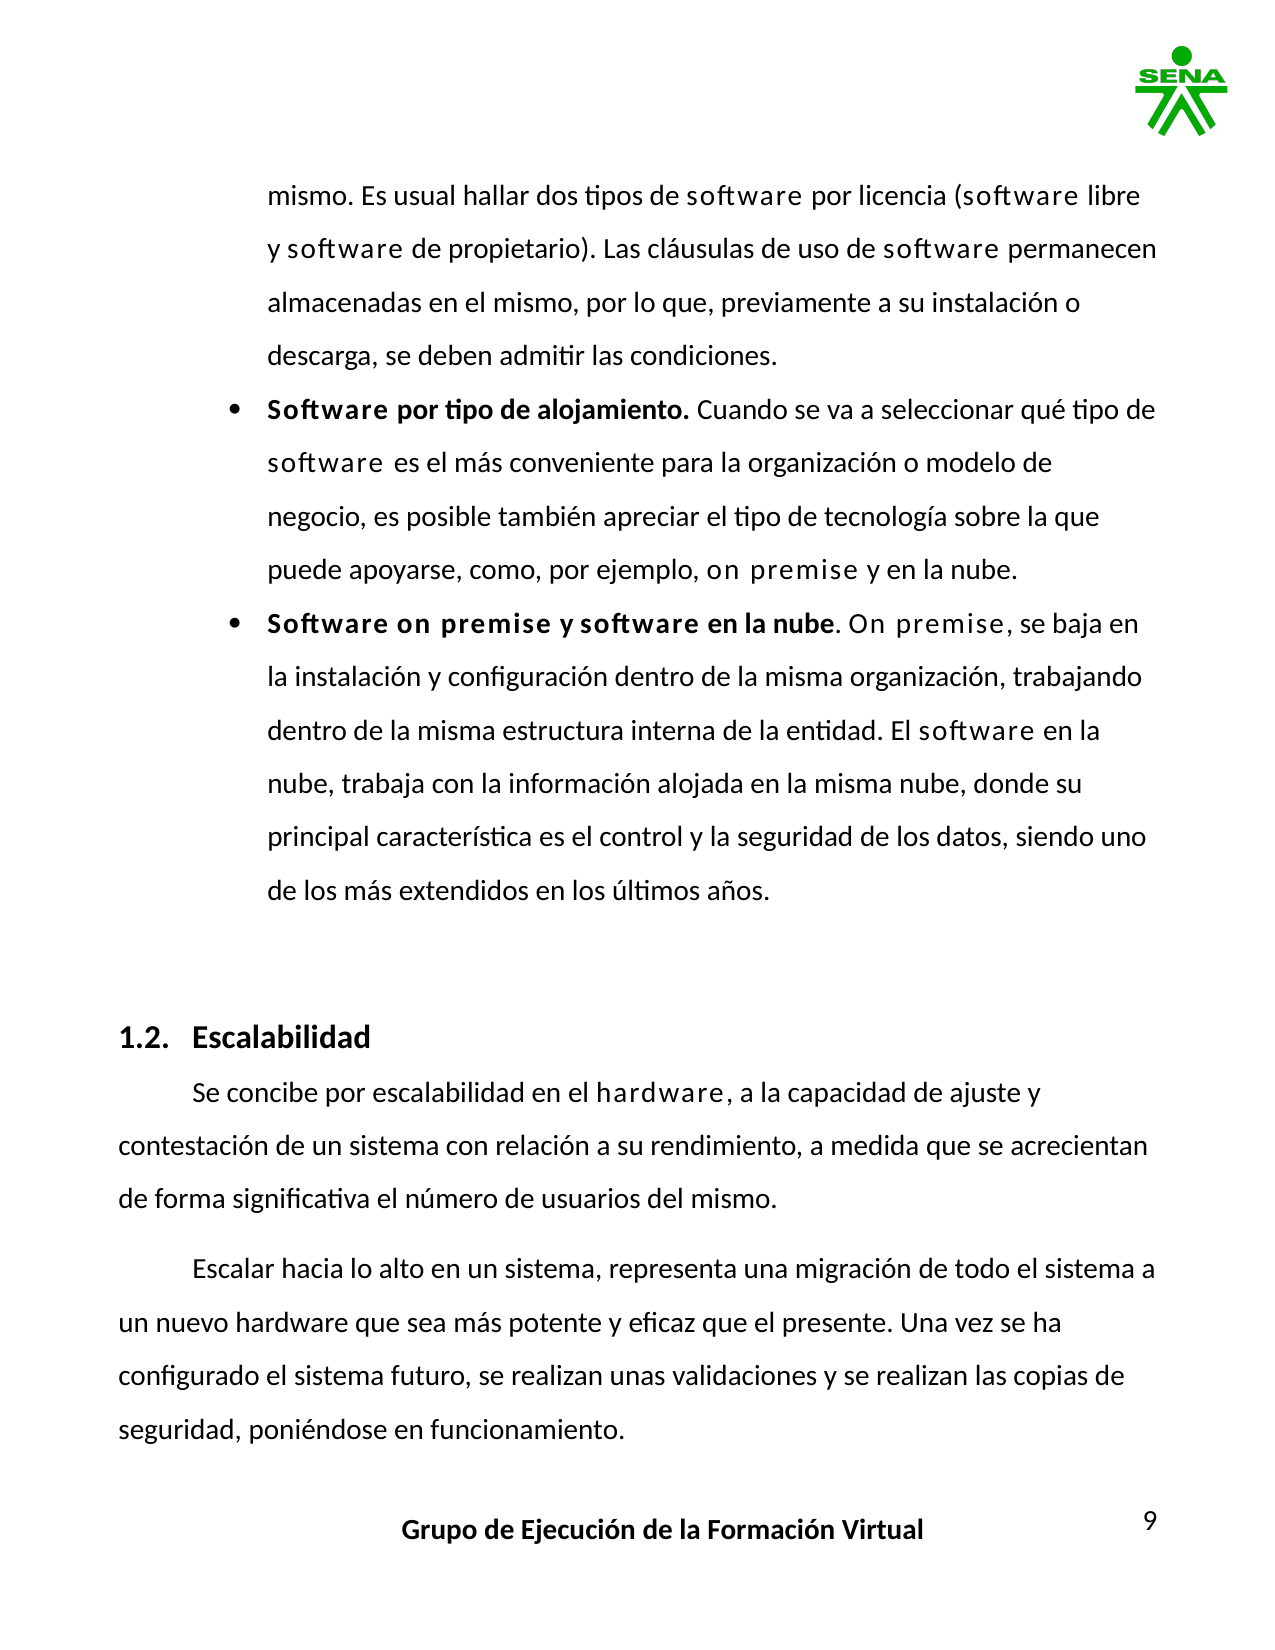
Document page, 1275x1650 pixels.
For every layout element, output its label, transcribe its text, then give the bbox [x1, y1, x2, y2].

text Escalar hacia lo alto en un sistema, representa una migración de todo el sistema a un nuevo hardware que sea más potente y eficaz que el presente. Una vez se ha configurado el sistema futuro, se realizan unas validaciones y se realizan las copias de seguridad, poniéndose en funcionamiento. [118, 1251, 1157, 1447]
subtitle Escalabilidad [118, 1016, 1157, 1057]
text Se concibe por escalabilidad en el hardware, a la capacidad de ajuste y contestación de un sistema con relación a su rendimiento, a medida que se acrecientan de forma significativa el número de usuarios del mismo. [118, 1074, 1157, 1216]
list Software por tipo de alojamiento. Cuando se va a seleccionar qué tipo de software es el más conveniente para la organización o modelo de negocio, es posible también apreciar el tipo de tecnología sobre la que puede apoyarse, como, por ejemplo, on premise y en la nube. [229, 391, 1157, 587]
list Software on premise y software en la nube. On premise, se baja en la instalación y configuración dentro de la misma organización, trabajando dentro de la misma estructura interna de la entidad. El software en la nube, trabaja con la información alojada en la misma nube, donde su principal característica es el control y la seguridad de los datos, siendo uno de los más extendidos en los últimos años. [229, 605, 1157, 907]
picture [1135, 46, 1228, 136]
